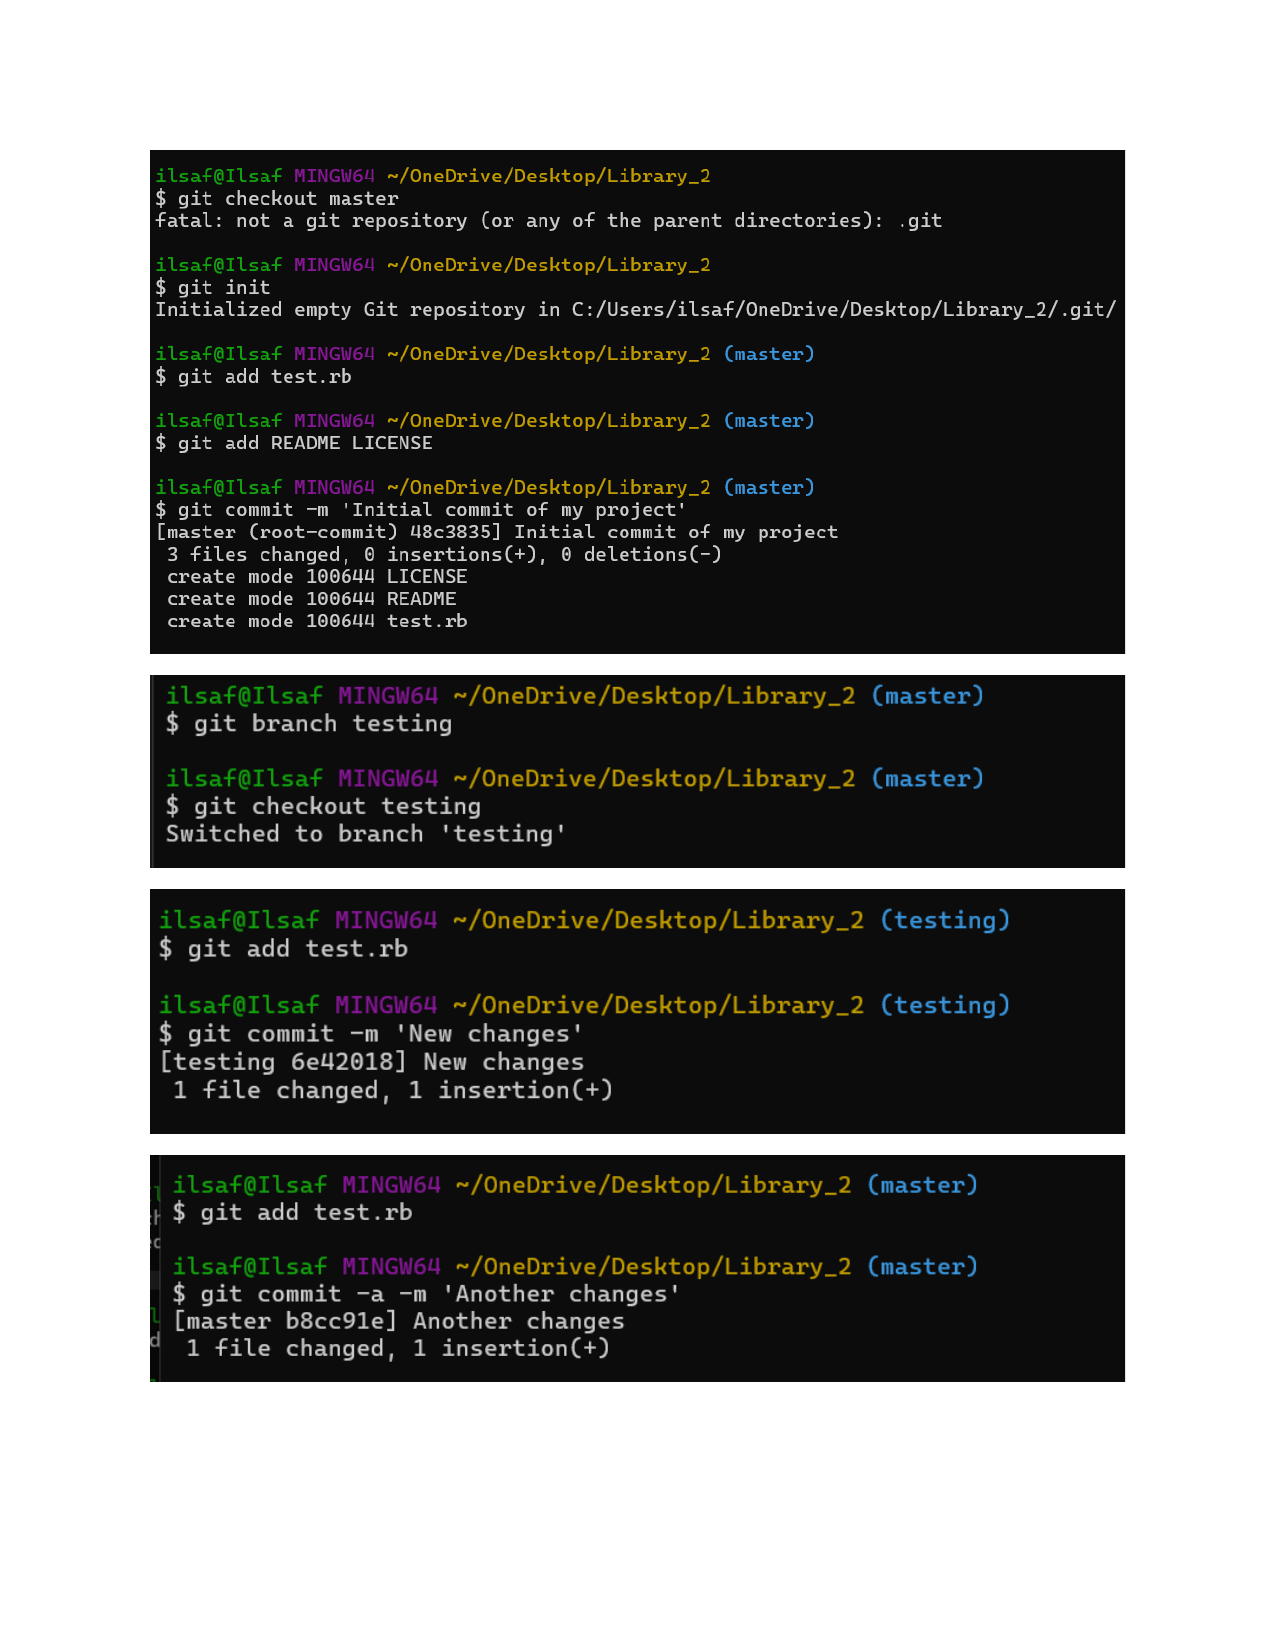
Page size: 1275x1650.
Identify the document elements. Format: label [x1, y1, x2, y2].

picture [150, 150, 1125, 654]
picture [150, 675, 1125, 868]
picture [150, 1155, 1125, 1382]
picture [150, 889, 1125, 1134]
